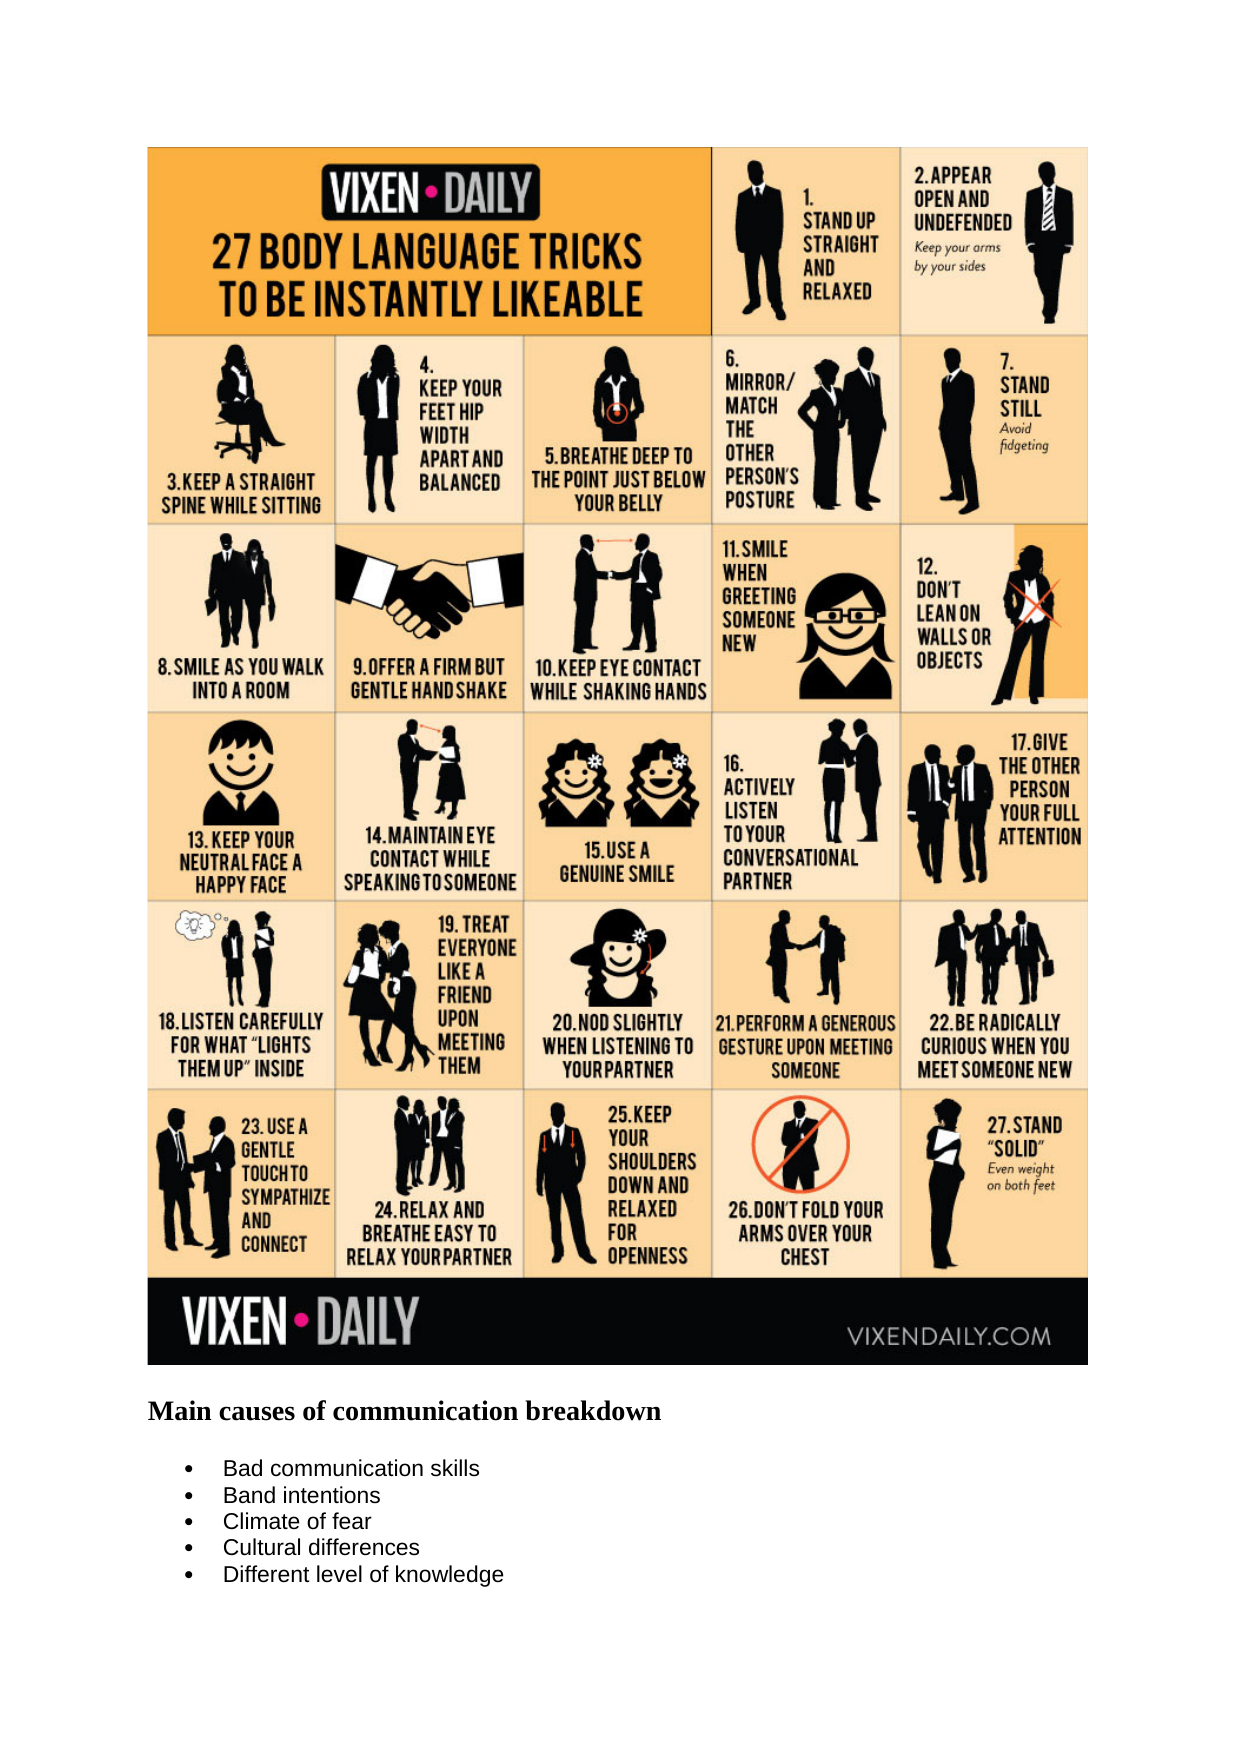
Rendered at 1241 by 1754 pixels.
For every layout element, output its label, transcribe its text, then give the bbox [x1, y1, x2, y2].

list Bad communication skills [185, 1455, 1093, 1482]
list Different level of knowledge [185, 1561, 1093, 1587]
subtitle Main causes of communication breakdown [148, 1394, 1093, 1426]
list Band intentions [185, 1482, 1093, 1508]
list Climate of fear [185, 1508, 1093, 1534]
list Cultural differences [185, 1534, 1093, 1561]
picture [147, 147, 1088, 1365]
